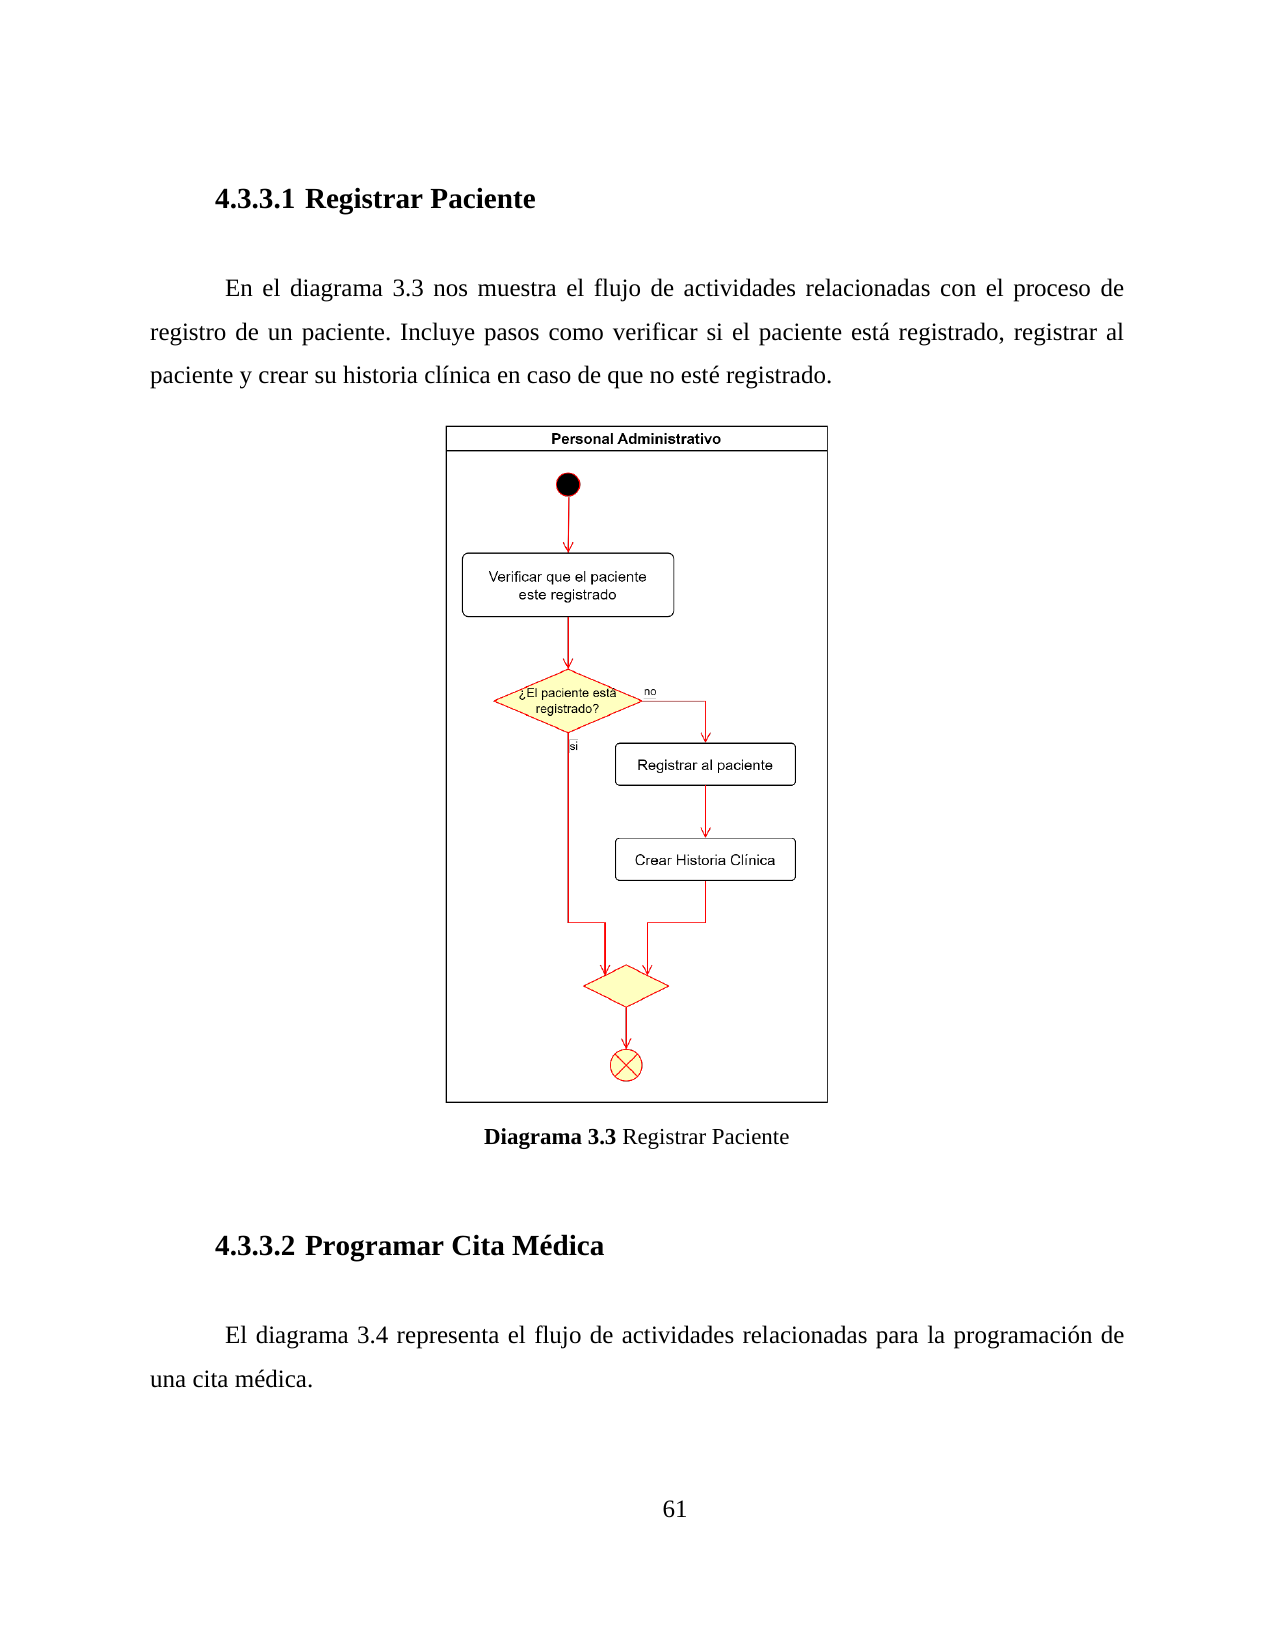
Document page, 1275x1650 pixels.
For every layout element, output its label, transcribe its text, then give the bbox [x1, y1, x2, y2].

text En el diagrama 3.3 nos muestra el flujo de actividades relacionadas con el proceso de registro de un paciente. Incluye pasos como verificar si el paciente está registrado, registrar al paciente y crear su historia clínica en caso de que no esté registrado. [150, 273, 1125, 388]
picture [436, 415, 838, 1114]
subtitle Registrar Paciente [150, 181, 1125, 215]
text El diagrama 3.4 representa el flujo de actividades relacionadas para la programación de una cita médica. [150, 1321, 1125, 1392]
